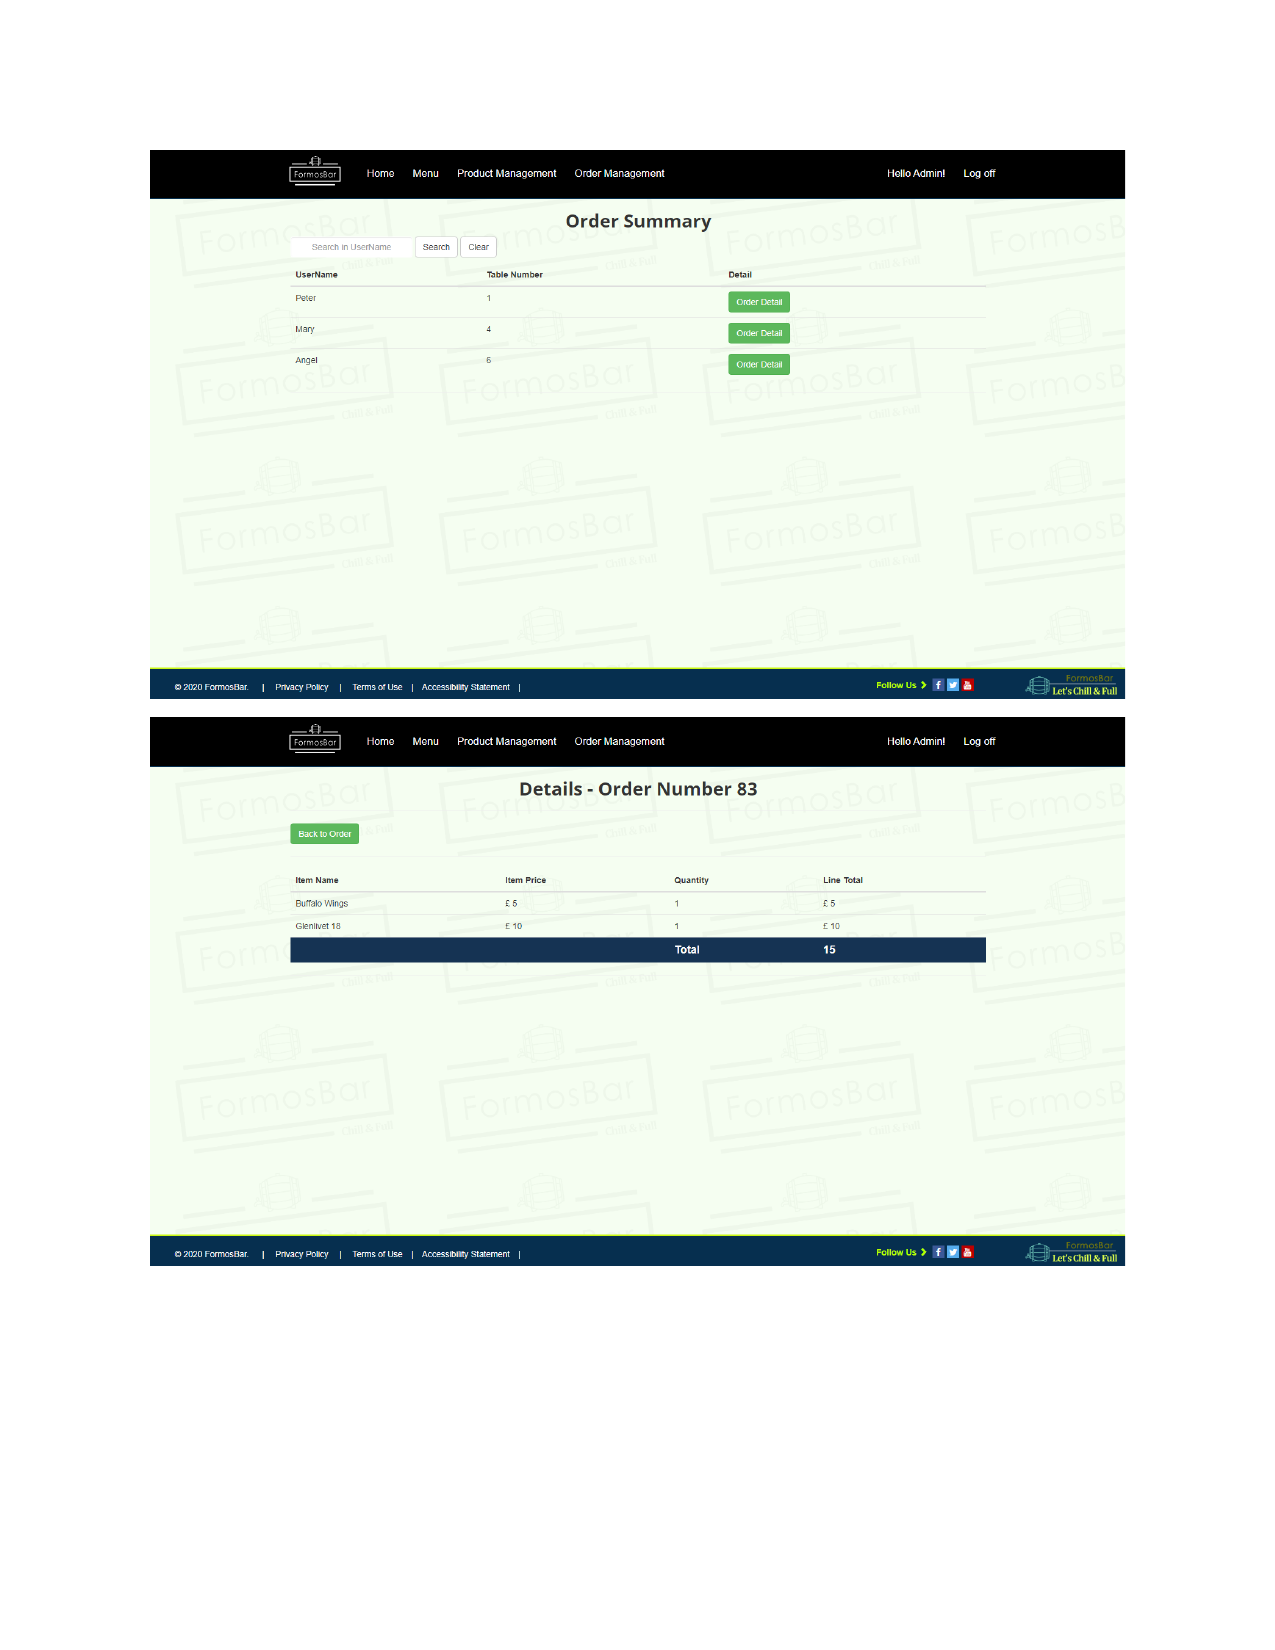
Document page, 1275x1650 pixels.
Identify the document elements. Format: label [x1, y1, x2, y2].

picture [150, 150, 1125, 699]
picture [150, 717, 1125, 1266]
